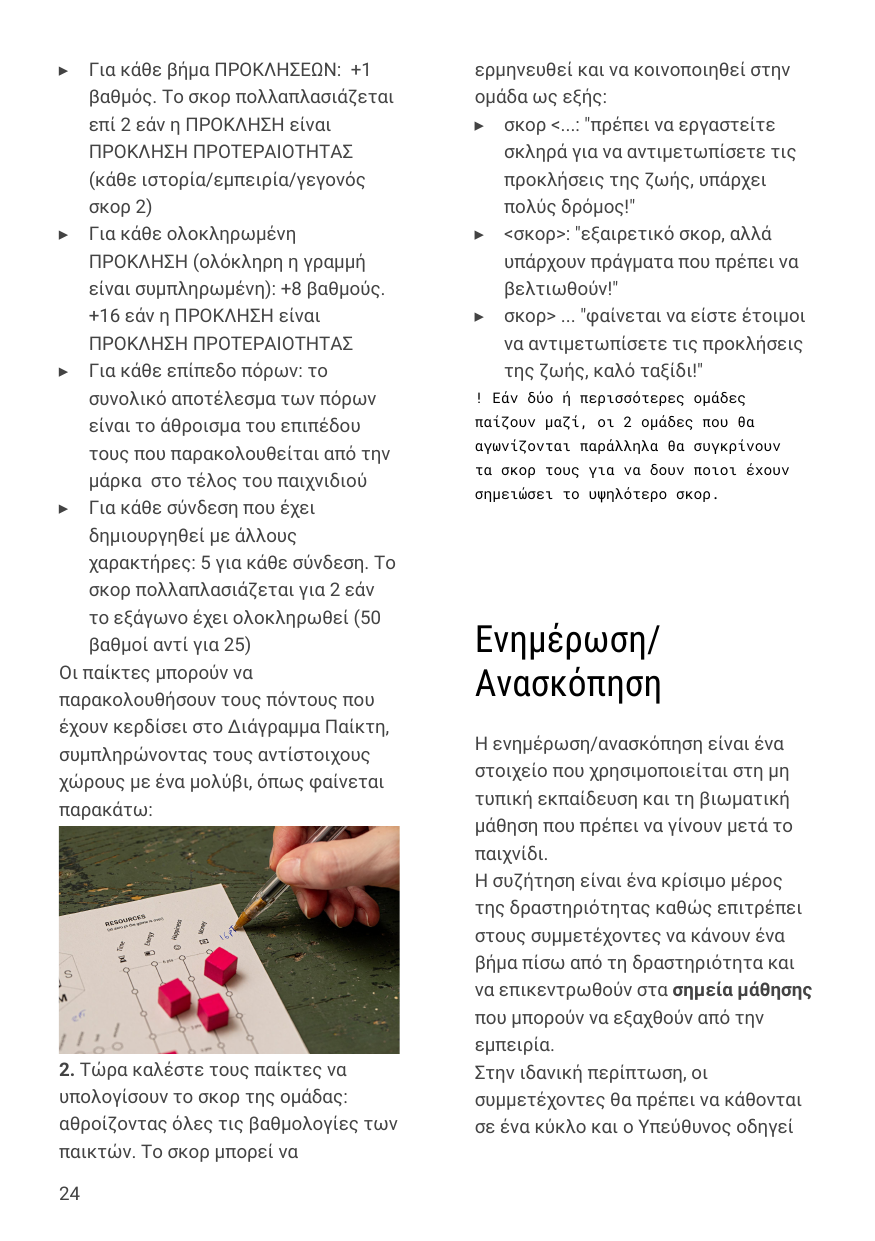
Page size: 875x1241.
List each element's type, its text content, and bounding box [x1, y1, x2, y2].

list Για κάθε ολοκληρωμένη ΠΡΟΚΛΗΣΗ (ολόκληρη η γραμμή είναι συμπληρωμένη): +8 βαθμούς. +16 εάν η ΠΡΟΚΛΗΣΗ είναι ΠΡΟΚΛΗΣΗ ΠΡΟΤΕΡΑΙΟΤΗΤΑΣ [59, 223, 398, 355]
list σκορ <...: "πρέπει να εργαστείτε σκληρά για να αντιμετωπίσετε τις προκλήσεις της ζωής, υπάρχει πολύς δρόμος!" [474, 114, 814, 218]
list Για κάθε επίπεδο πόρων: το συνολικό αποτέλεσμα των πόρων είναι το άθροισμα του επιπέδου τους που παρακολουθείται από την μάρκα στο τέλος του παιχνιδιού [59, 360, 398, 492]
list <σκορ>: "εξαιρετικό σκορ, αλλά υπάρχουν πράγματα που πρέπει να βελτιωθούν!" [474, 223, 814, 300]
list Για κάθε σύνδεση που έχει δημιουργηθεί με άλλους χαρακτήρες: 5 για κάθε σύνδεση. Το σκορ πολλαπλασιάζεται για 2 εάν το εξάγωνο έχει ολοκληρωθεί (50 βαθμοί αντί για 25) [59, 497, 398, 656]
subtitle ! Εάν δύο ή περισσότερες ομάδες παίζουν μαζί, οι 2 ομάδες που θα αγωνίζονται παράλληλα θα συγκρίνουν τα σκορ τους για να δουν ποιοι έχουν σημειώσει το υψηλότερο σκορ. [474, 388, 793, 503]
text Η ενημέρωση/ανασκόπηση είναι ένα στοιχείο που χρησιμοποιείται στη μη τυπική εκπαίδευση και τη βιωματική μάθηση που πρέπει να γίνουν μετά το παιχνίδι. [474, 733, 814, 864]
picture [58, 826, 400, 1054]
subtitle Ενημέρωση/ Ανασκόπηση [474, 618, 814, 706]
list σκορ> ... "φαίνεται να είστε έτοιμοι να αντιμετωπίσετε τις προκλήσεις της ζωής, καλό ταξίδι!" [474, 306, 814, 382]
text Οι παίκτες μπορούν να παρακολουθήσουν τους πόντους που έχουν κερδίσει στο Διάγραμμα Παίκτη, συμπληρώνοντας τους αντίστοιχους χώρους με ένα μολύβι, όπως φαίνεται παρακάτω: [59, 662, 398, 821]
text Η συζήτηση είναι ένα κρίσιμο μέρος της δραστηριότητας καθώς επιτρέπει στους συμμετέχοντες να κάνουν ένα βήμα πίσω από τη δραστηριότητα και να επικεντρωθούν στα σημεία μάθησης που μπορούν να εξαχθούν από την εμπειρία. [474, 870, 814, 1056]
text 2. Τώρα καλέστε τους παίκτες να υπολογίσουν το σκορ της ομάδας: αθροίζοντας όλες τις βαθμολογίες των παικτών. Το σκορ μπορεί να ερμηνευθεί και να κοινοποιηθεί στην ομάδα ως εξής: [59, 1058, 398, 1163]
text 2. Τώρα καλέστε τους παίκτες να υπολογίσουν το σκορ της ομάδας: αθροίζοντας όλες τις βαθμολογίες των παικτών. Το σκορ μπορεί να ερμηνευθεί και να κοινοποιηθεί στην ομάδα ως εξής: [474, 59, 814, 108]
text Στην ιδανική περίπτωση, οι συμμετέχοντες θα πρέπει να κάθονται σε ένα κύκλο και ο Υπεύθυνος οδηγεί τη διαδικασία, συνήθως θέτοντας ερωτήσεις. [474, 1062, 814, 1138]
list Για κάθε βήμα ΠΡΟΚΛΗΣΕΩΝ: +1 βαθμός. Το σκορ πολλαπλασιάζεται επί 2 εάν η ΠΡΟΚΛΗΣΗ είναι ΠΡΟΚΛΗΣΗ ΠΡΟΤΕΡΑΙΟΤΗΤΑΣ (κάθε ιστορία/εμπειρία/γεγονός σκορ 2) [59, 59, 398, 218]
